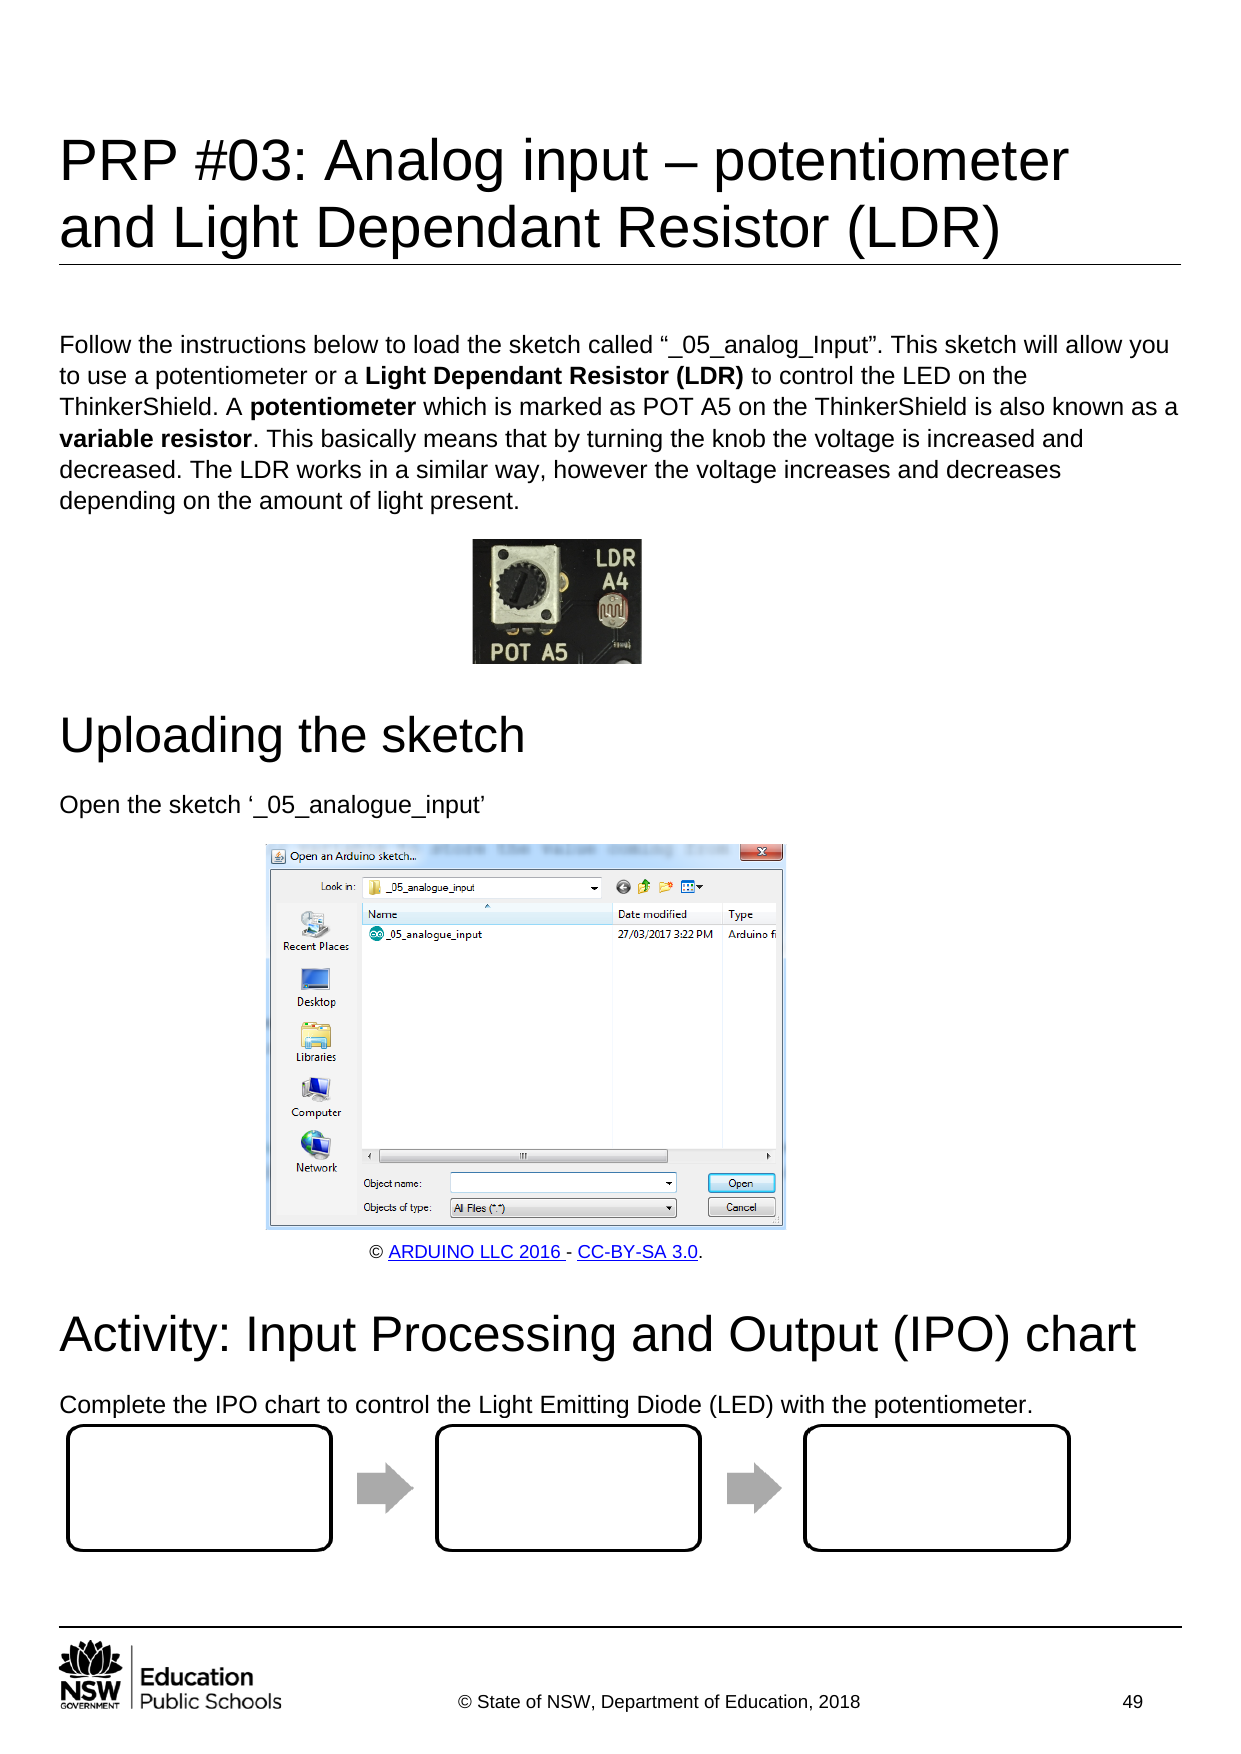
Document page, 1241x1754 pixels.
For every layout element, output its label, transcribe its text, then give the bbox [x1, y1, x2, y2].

text Open the sketch ‘_05_analogue_input’ [59, 788, 1181, 819]
picture [472, 539, 642, 664]
text PRP #03: Analog input – potentiometer and Light Dependant Resistor (LDR) [59, 125, 1181, 264]
picture [59, 1418, 1074, 1556]
text Follow the instructions below to load the sketch called “_05_analog_Input”. This sketch will allow you to use a potentiometer or a Light Dependant Resistor (LDR) to control the LED on the ThinkerShield. A potentiometer which is marked as POT A5 on the ThinkerShield is also known as a variable resistor. This basically means that by turning the knob the voltage is increased and decreased. The LDR works in a similar way, however the voltage increases and decreases depending on the amount of light present. [59, 327, 1181, 515]
text Activity: Input Processing and Output (IPO) chart [59, 1304, 1181, 1362]
text © ARDUINO LLC 2016 - CC-BY-SA 3.0. [59, 1238, 1122, 1263]
text Uploading the sketch [59, 705, 1181, 763]
picture [58, 1640, 282, 1709]
picture [265, 844, 787, 1230]
